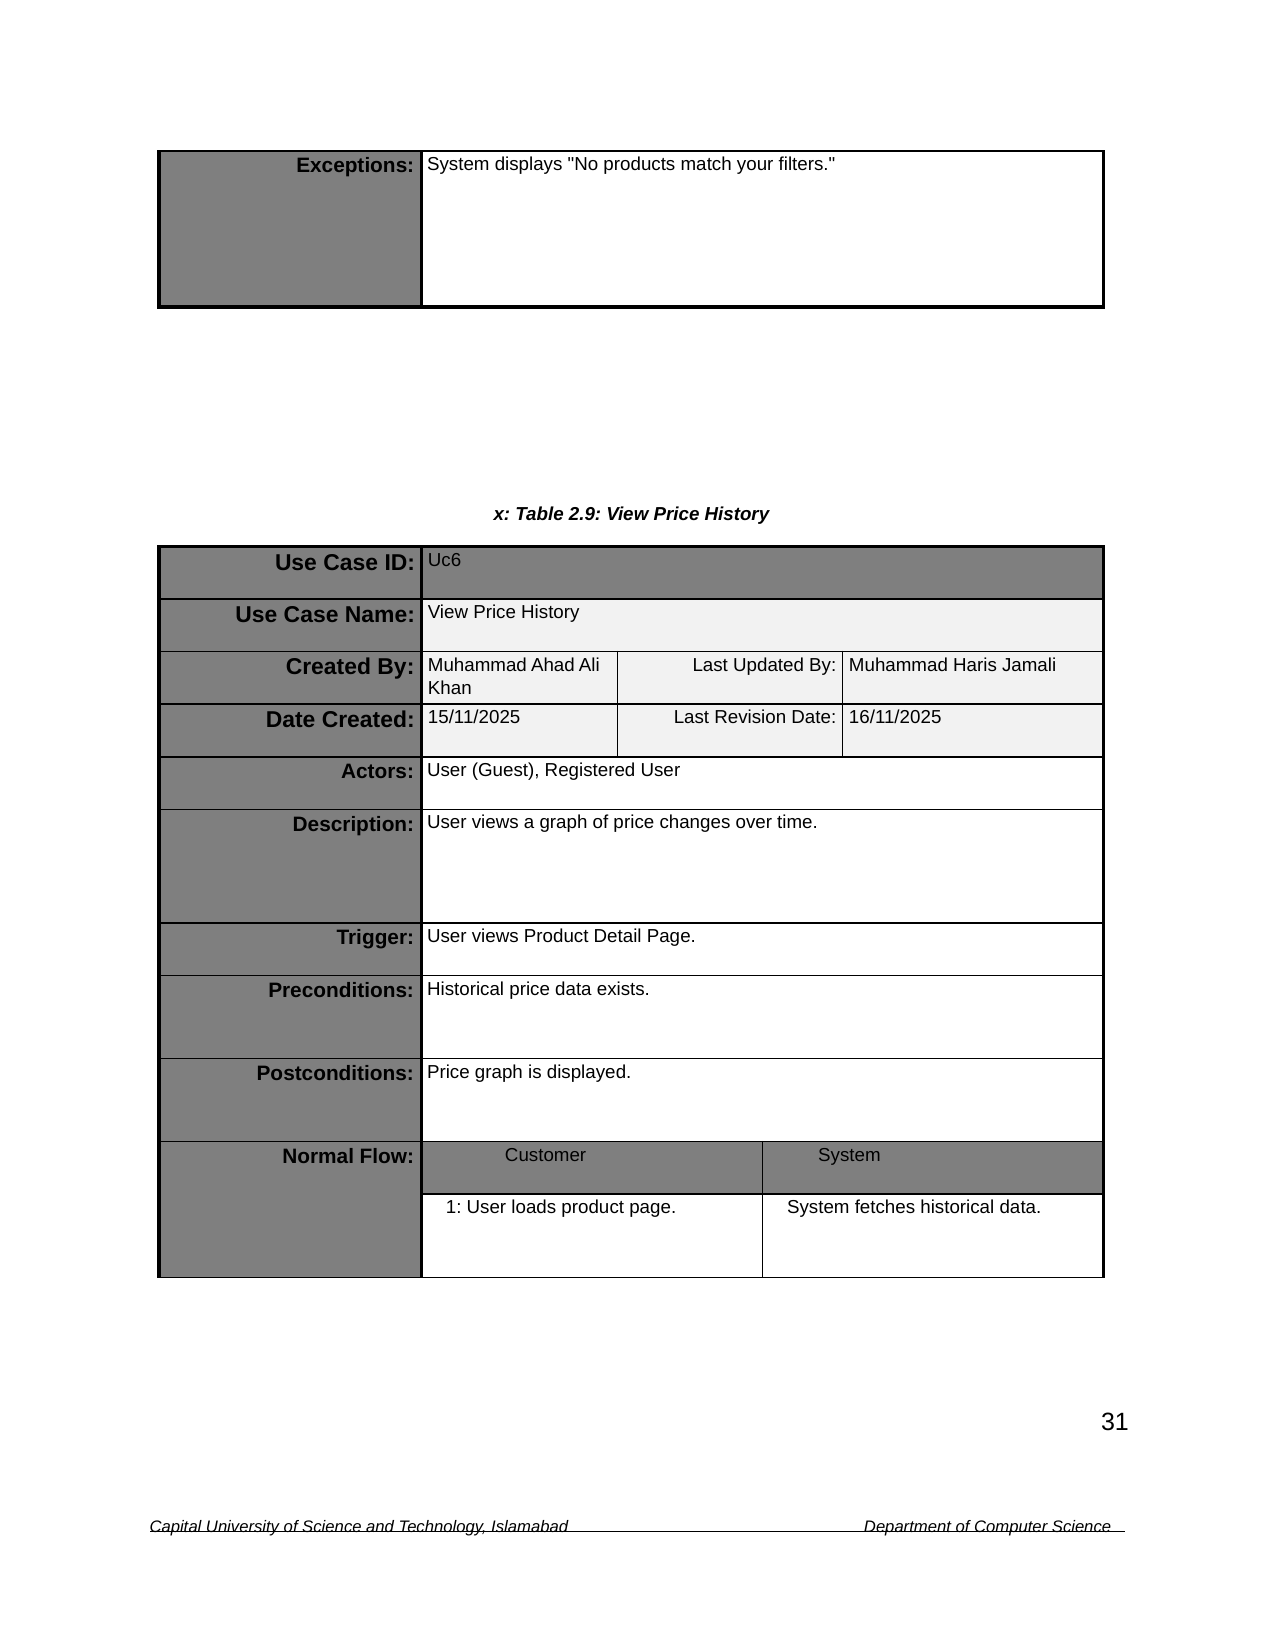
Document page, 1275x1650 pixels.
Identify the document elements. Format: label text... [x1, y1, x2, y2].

table_cell Actors: [161, 758, 420, 809]
text x: Table 2.9: View Price History [236, 503, 1028, 524]
table_cell Customer [423, 1142, 762, 1193]
table_cell 16/11/2025 [843, 705, 1102, 756]
table_cell System displays "No products match your filters." [423, 152, 1102, 305]
table_cell Muhammad Ahad Ali Khan [423, 652, 617, 703]
table_cell System fetches historical data. [763, 1195, 1102, 1277]
table_cell View Price History [423, 600, 1102, 651]
table_cell 15/11/2025 [423, 705, 617, 756]
table_cell Price graph is displayed. [423, 1059, 1102, 1141]
table_header Uc6 [423, 548, 1102, 598]
table_cell User views a graph of price changes over time. [423, 810, 1102, 922]
table_cell Last Revision Date: [618, 705, 842, 756]
table_cell Exceptions: [161, 152, 420, 305]
table_cell Muhammad Haris Jamali [843, 652, 1102, 703]
table_cell User (Guest), Registered User [423, 758, 1102, 809]
table_cell Preconditions: [161, 976, 420, 1058]
table_header Use Case ID: [161, 548, 420, 598]
table_cell Postconditions: [161, 1059, 420, 1141]
table_cell Created By: [161, 652, 420, 703]
table_cell Last Updated By: [618, 652, 842, 703]
table_cell User views Product Detail Page. [423, 924, 1102, 975]
table_cell System [763, 1142, 1102, 1193]
table_cell Normal Flow: [161, 1142, 420, 1277]
table_cell Date Created: [161, 705, 420, 756]
table_cell Description: [161, 810, 420, 922]
table_cell Trigger: [161, 924, 420, 975]
table_cell Use Case Name: [161, 600, 420, 651]
table_cell Historical price data exists. [423, 976, 1102, 1058]
table_cell 1: User loads product page. [423, 1195, 762, 1277]
